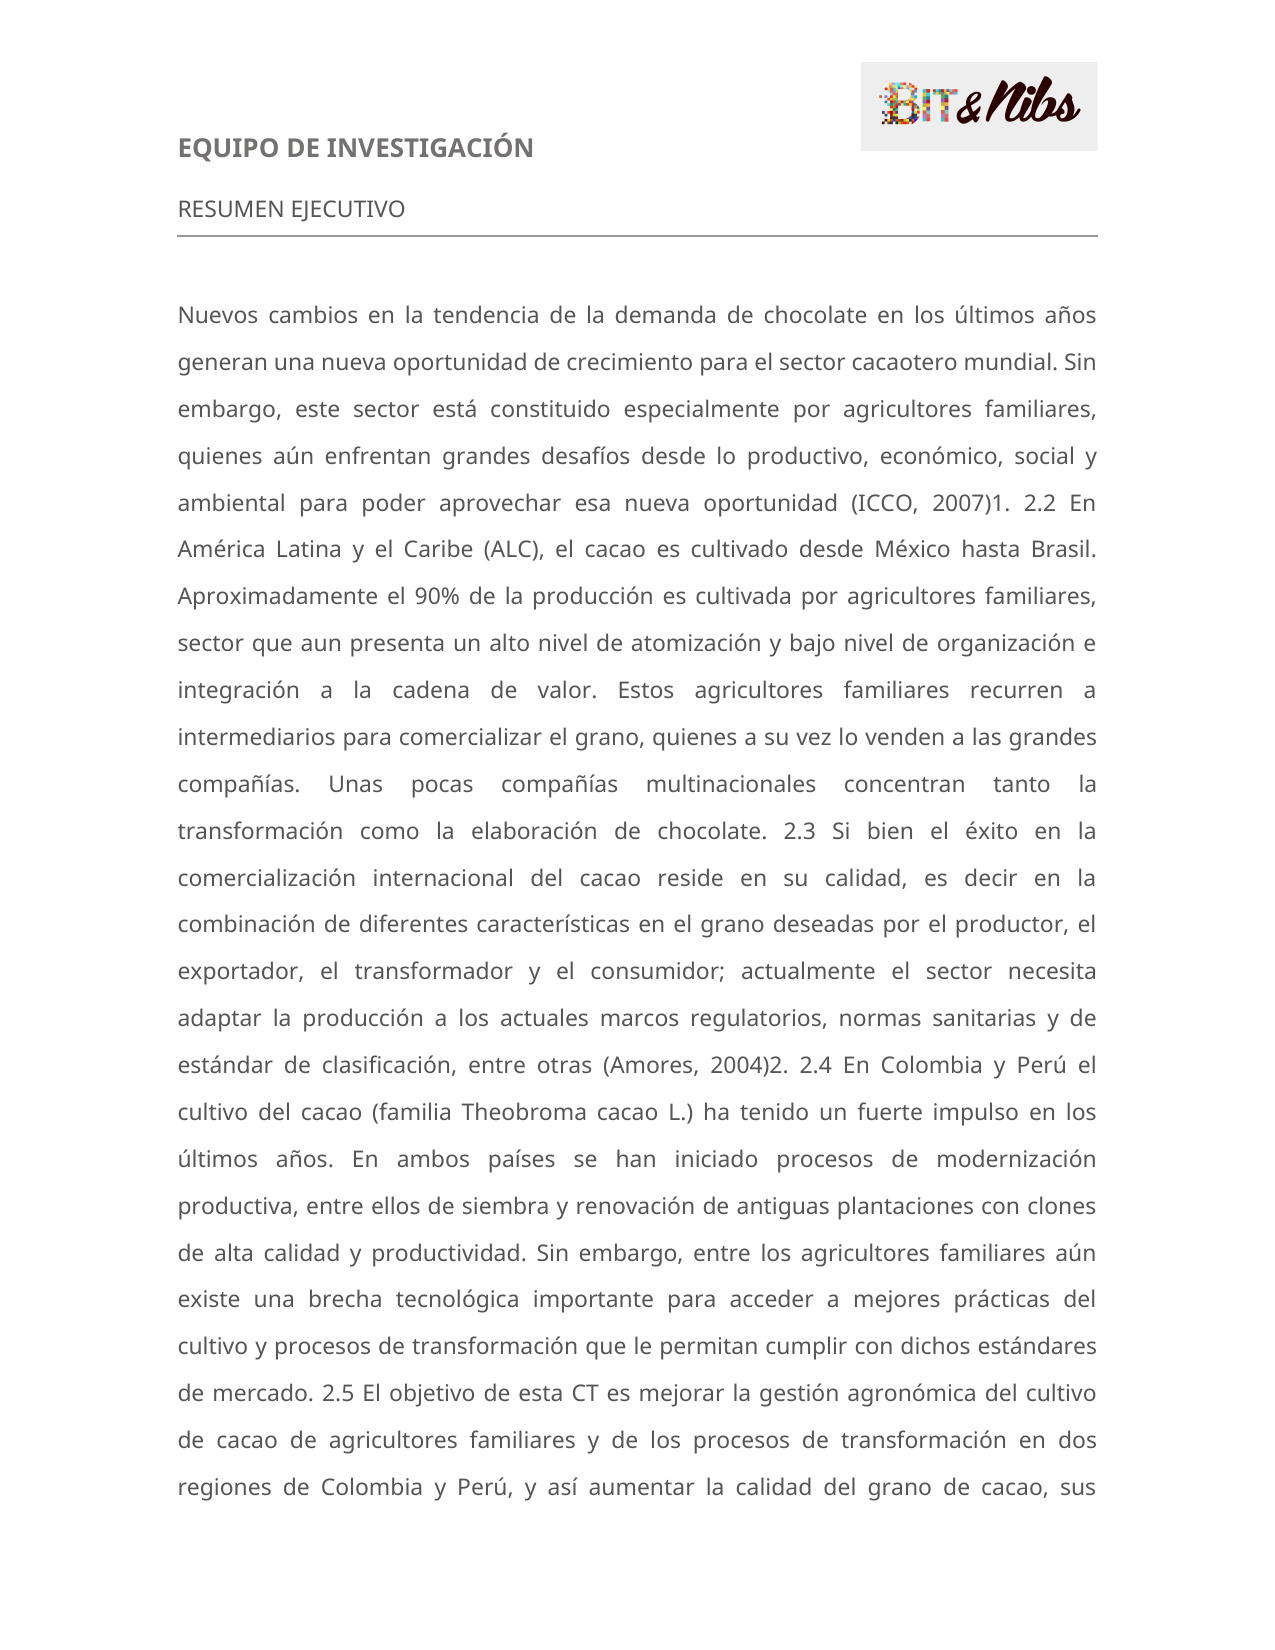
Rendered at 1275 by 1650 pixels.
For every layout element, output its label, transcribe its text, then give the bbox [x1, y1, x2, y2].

picture [860, 62, 1098, 151]
subtitle RESUMEN EJECUTIVO [177, 193, 1098, 235]
